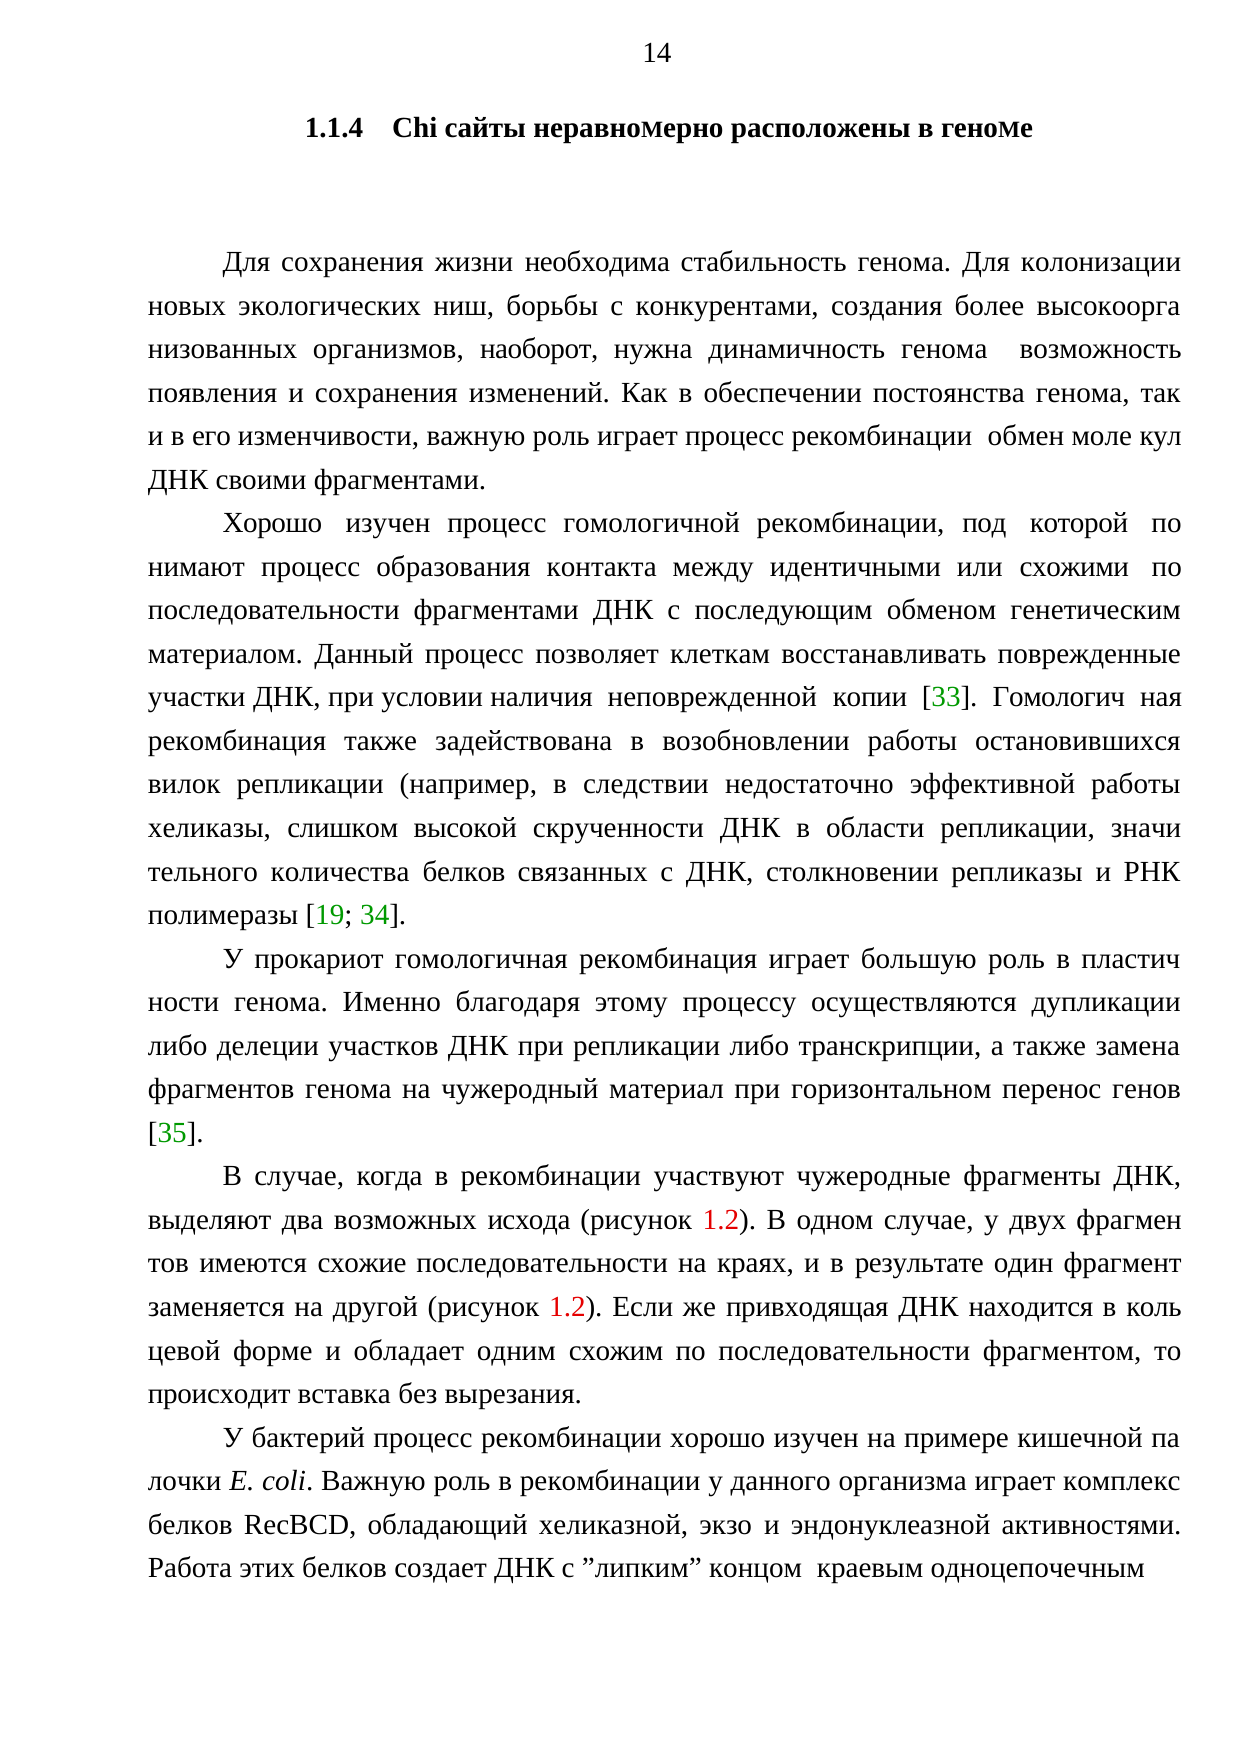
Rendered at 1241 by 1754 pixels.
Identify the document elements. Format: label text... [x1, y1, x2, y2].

text У прокариот гомологичная рекомбинация играет большую роль в пластич­ ности генома. Именно благодаря этому процессу осуществляются дупликации либо делеции участков ДНК при репликации либо транскрипции, а также замена фрагментов генома на чужеродный материал при горизонтальном перенос генов [35]. [148, 941, 1181, 1148]
text У бактерий процесс рекомбинации хорошо изучен на примере кишечной па­ лочки E. coli. Важную роль в рекомбинации у данного организма играет комплекс белков RecВCD, обладающий хеликазной, экзо­ и эндонуклеазной активностями. Работа этих белков создает ДНК с ”липким” концом ­ краевым одноцепочечным [148, 1420, 1182, 1584]
subtitle Chi сайты неравномерно расположены в геноме [304, 111, 1217, 144]
text В случае, когда в рекомбинации участвуют чужеродные фрагменты ДНК, выделяют два возможных исхода (рисунок 1.2). В одном случае, у двух фрагмен­ тов имеются схожие последовательности на краях, и в результате один фрагмент заменяется на другой (рисунок 1.2). Если же привходящая ДНК находится в коль­ цевой форме и обладает одним схожим по последовательности фрагментом, то происходит вставка без вырезания. [148, 1158, 1182, 1410]
text Хорошо изучен процесс гомологичной рекомбинации, под которой по­ нимают процесс образования контакта между идентичными или схожими по последовательности фрагментами ДНК с последующим обменом генетическим материалом. Данный процесс позволяет клеткам восстанавливать поврежденные участки ДНК, при условии наличия неповрежденной копии [33]. Гомологич­ ная рекомбинация также задействована в возобновлении работы остановившихся вилок репликации (например, в следствии недостаточно эффективной работы хеликазы, слишком высокой скрученности ДНК в области репликации, значи­ тельного количества белков связанных с ДНК, столкновении репликазы и РНК полимеразы [19; 34]. [148, 505, 1182, 931]
text Для сохранения жизни необходима стабильность генома. Для колонизации новых экологических ниш, борьбы с конкурентами, создания более высокоорга­ низованных организмов, наоборот, нужна динамичность генома ­ возможность появления и сохранения изменений. Как в обеспечении постоянства генома, так и в его изменчивости, важную роль играет процесс рекомбинации ­ обмен моле­ кул ДНК своими фрагментами. [148, 244, 1182, 495]
